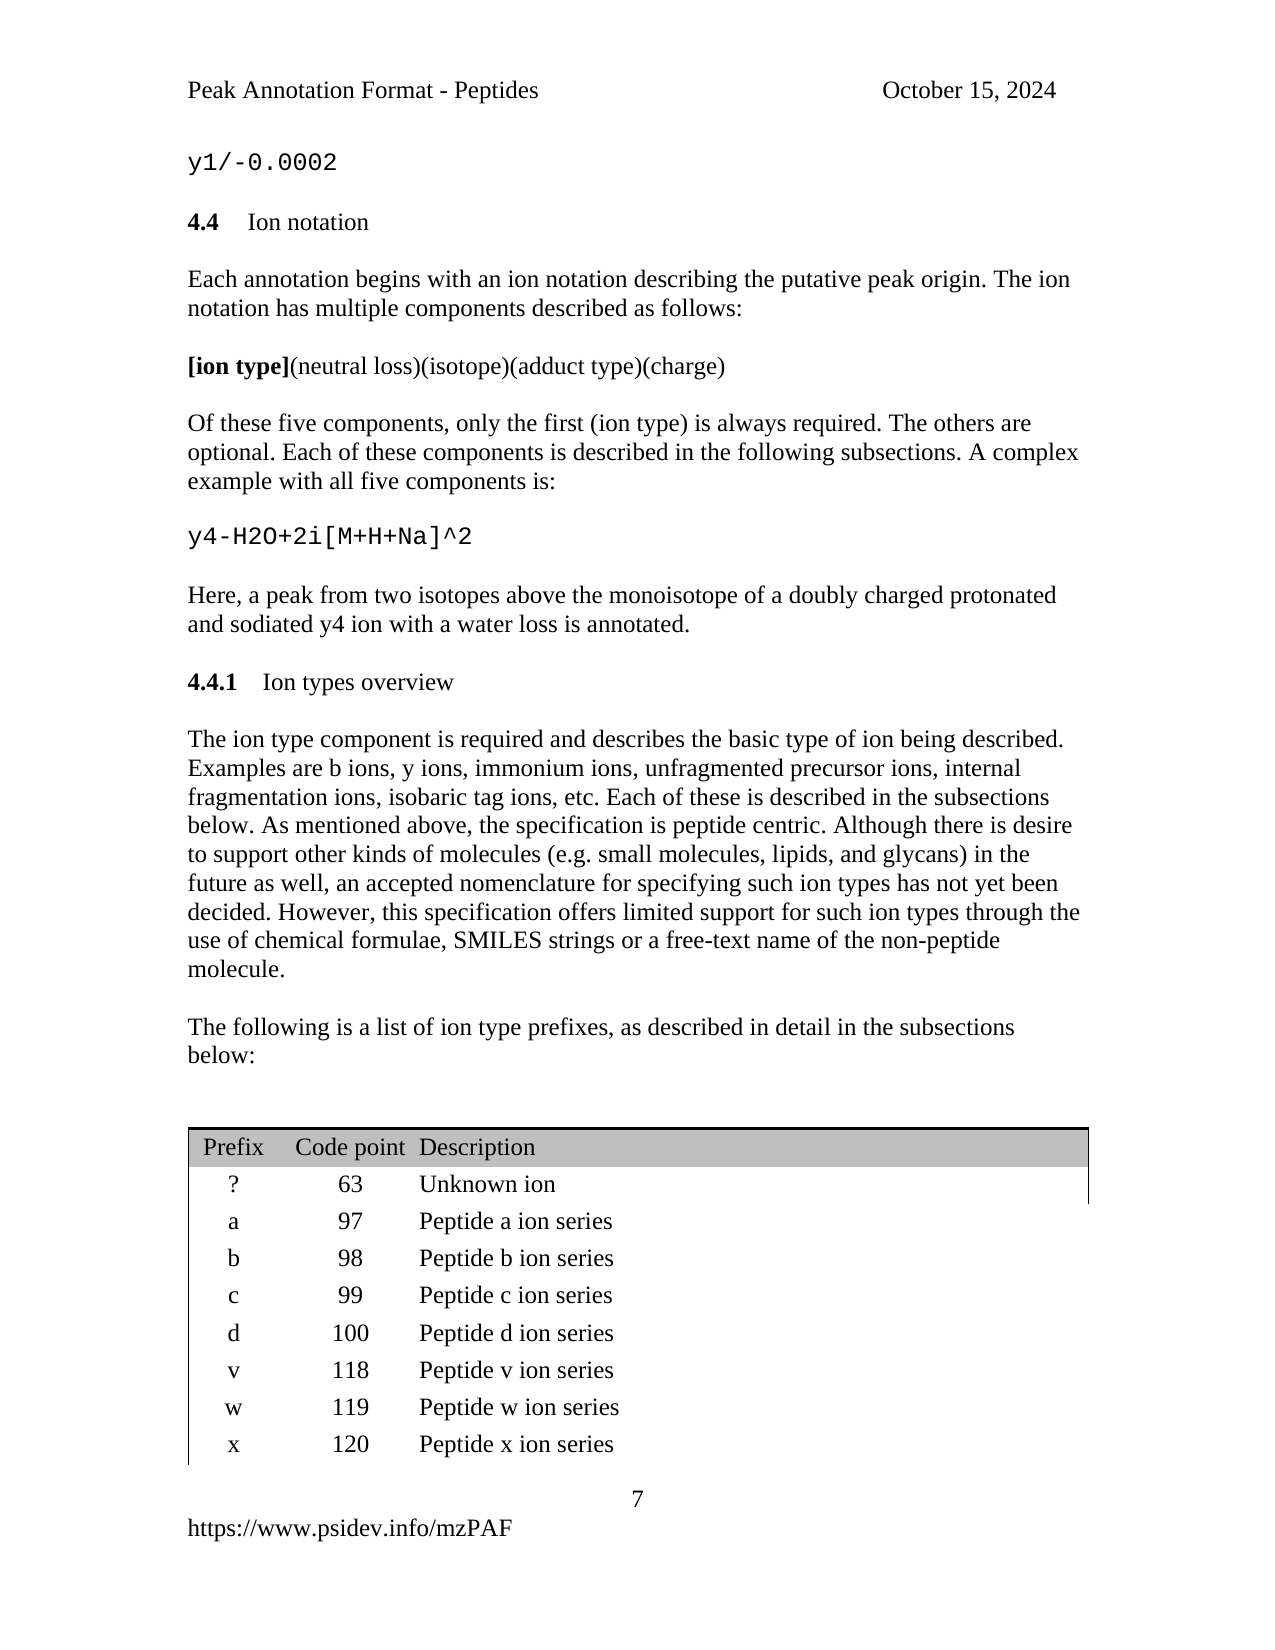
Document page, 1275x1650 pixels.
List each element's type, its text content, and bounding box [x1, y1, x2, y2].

text The following is a list of ion type prefixes, as described in detail in the subsections below: [187, 1012, 1087, 1069]
text Here, a peak from two isotopes above the monoisotope of a doubly charged protonated and sodiated y4 ion with a water loss is annotated. [187, 580, 1087, 638]
text Each annotation begins with an ion notation describing the putative peak origin. The ion notation has multiple components described as follows: [187, 264, 1087, 322]
text Of these five components, only the first (ion type) is always required. The others are optional. Each of these components is described in the following subsections. A complex example with all five components is: [187, 408, 1087, 494]
subtitle Ion types overview [187, 667, 1087, 695]
text y4-H2O+2i[M+H+Na]^2 [187, 523, 1087, 552]
text y1/-0.0002 [187, 150, 1087, 178]
text The ion type component is required and describes the basic type of ion being described. Examples are b ions, y ions, immonium ions, unfragmented precursor ions, internal fragmentation ions, isobaric tag ions, etc. Each of these is described in the subsections below. As mentioned above, the specification is peptide centric. Although there is desire to supporte.g. small molecules, lipids, and glycans in the future as well, an accepted nomenclature for specifying such ion types has not yet been decided. However, this specification offers limited support for such ion types through the use of chemical formulae, SMILES strings or a free-text name of the non-peptide molecule. [187, 724, 1087, 983]
text [ion type](neutral loss)(isotope)(adduct type)(charge) [187, 351, 1087, 379]
subtitle Ion notation [187, 207, 1087, 236]
